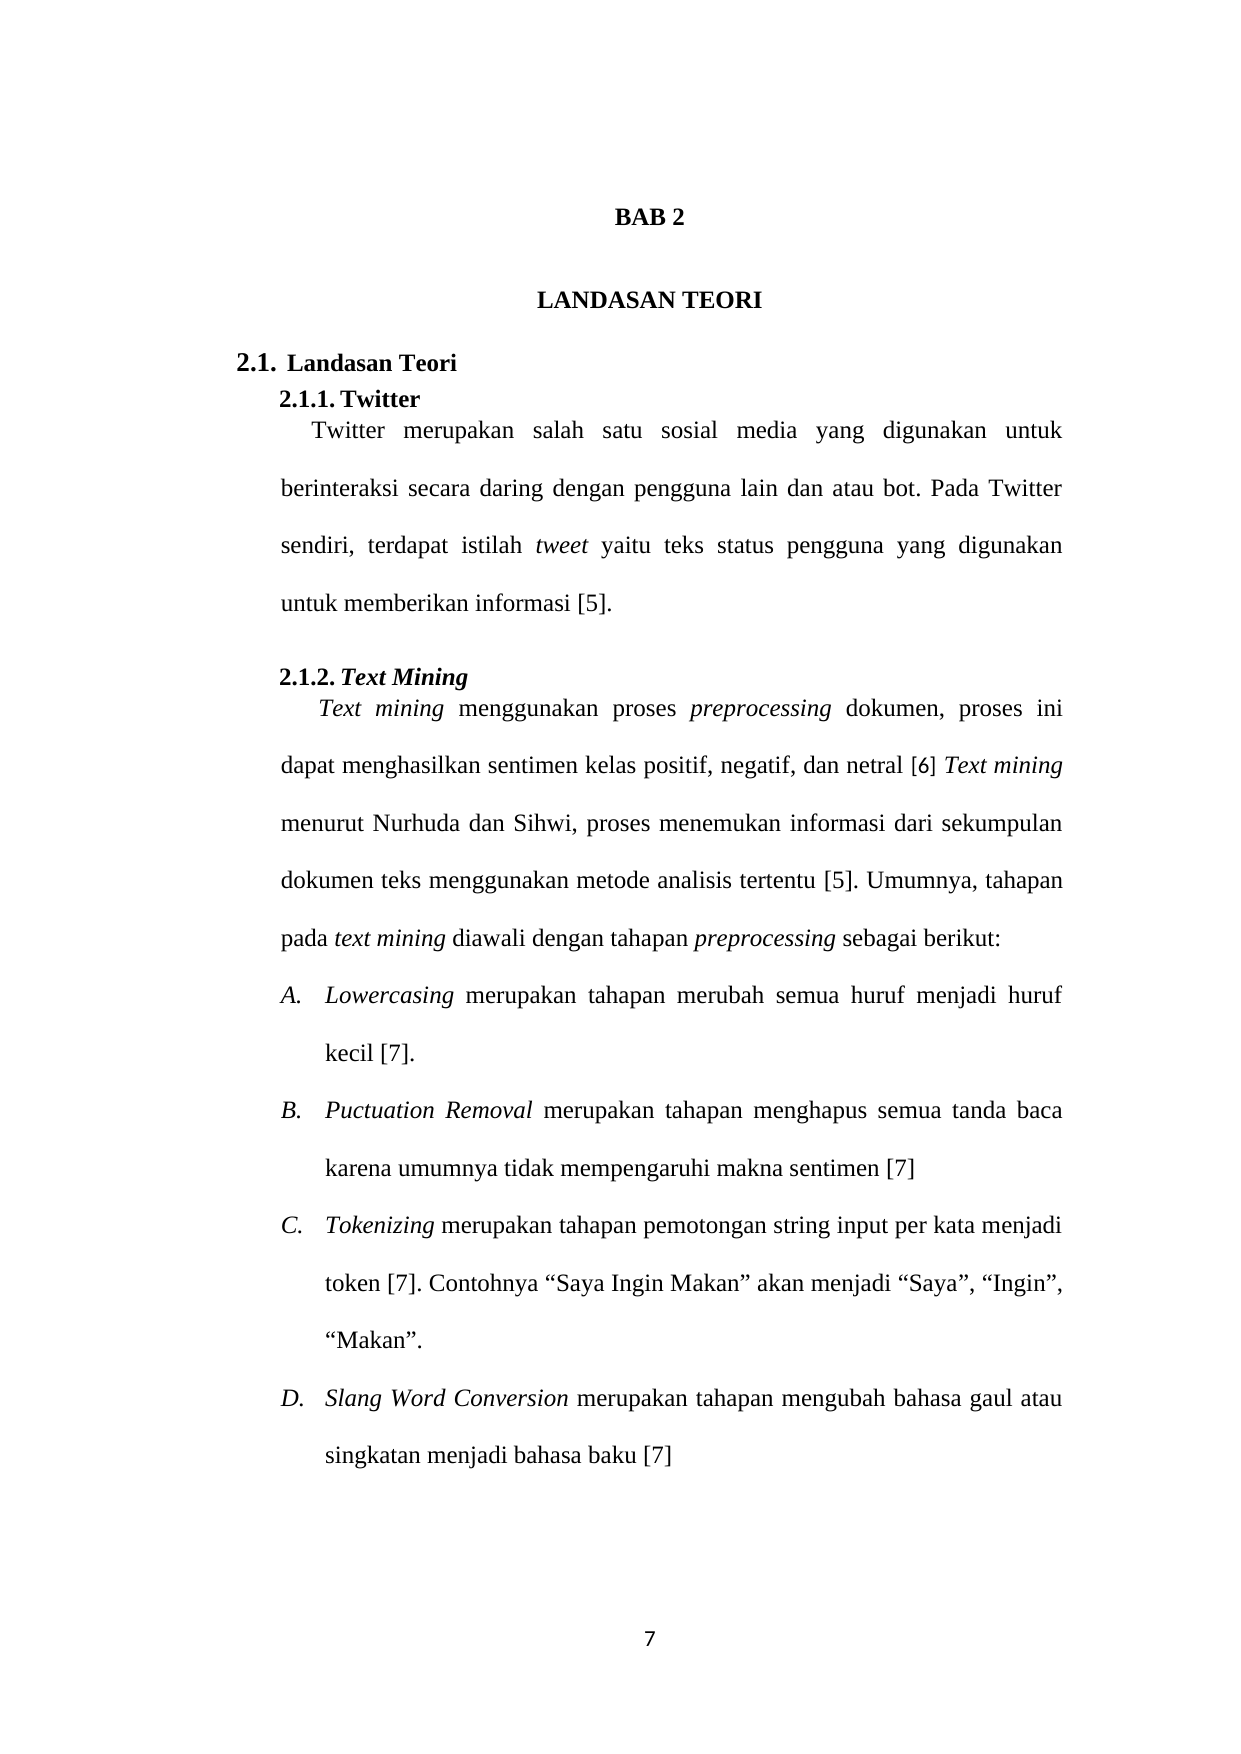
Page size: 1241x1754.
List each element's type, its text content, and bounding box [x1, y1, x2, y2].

subtitle Text Mining [279, 662, 1063, 691]
subtitle Twitter [279, 384, 1063, 413]
list Lowercasing merupakan tahapan merubah semua huruf menjadi huruf kecil . [281, 981, 1063, 1067]
subtitle Landasan Teori [236, 346, 1063, 377]
list Puctuation Removal merupakan tahapan menghapus semua tanda baca karena umumnya tidak mempengaruhi makna sentimen [281, 1096, 1063, 1182]
text Text mining menggunakan proses preprocessing dokumen, proses ini dapat menghasilkan sentimen kelas positif, negatif, dan netral Text mining menurut Nurhuda dan Sihwi, proses menemukan informasi dari sekumpulan dokumen teks menggunakan metode analisis tertentu . Umumnya, tahapan pada text mining diawali dengan tahapan preprocessing sebagai berikut: [281, 693, 1063, 952]
list Tokenizing merupakan tahapan pemotongan string input per kata menjadi token . Contohnya “Saya Ingin Makan” akan menjadi “Saya”, “Ingin”, “Makan”. [281, 1211, 1063, 1354]
subtitle LANDASAN TEORI [236, 285, 1063, 313]
text Twitter merupakan salah satu sosial media yang digunakan untuk berinteraksi secara daring dengan pengguna lain dan atau bot. Pada Twitter sendiri, terdapat istilah tweet yaitu teks status pengguna yang digunakan untuk memberikan informasi . [281, 415, 1063, 616]
list Slang Word Conversion merupakan tahapan mengubah bahasa gaul atau singkatan menjadi bahasa baku [281, 1383, 1063, 1469]
subtitle BAB 2 [236, 202, 1063, 231]
